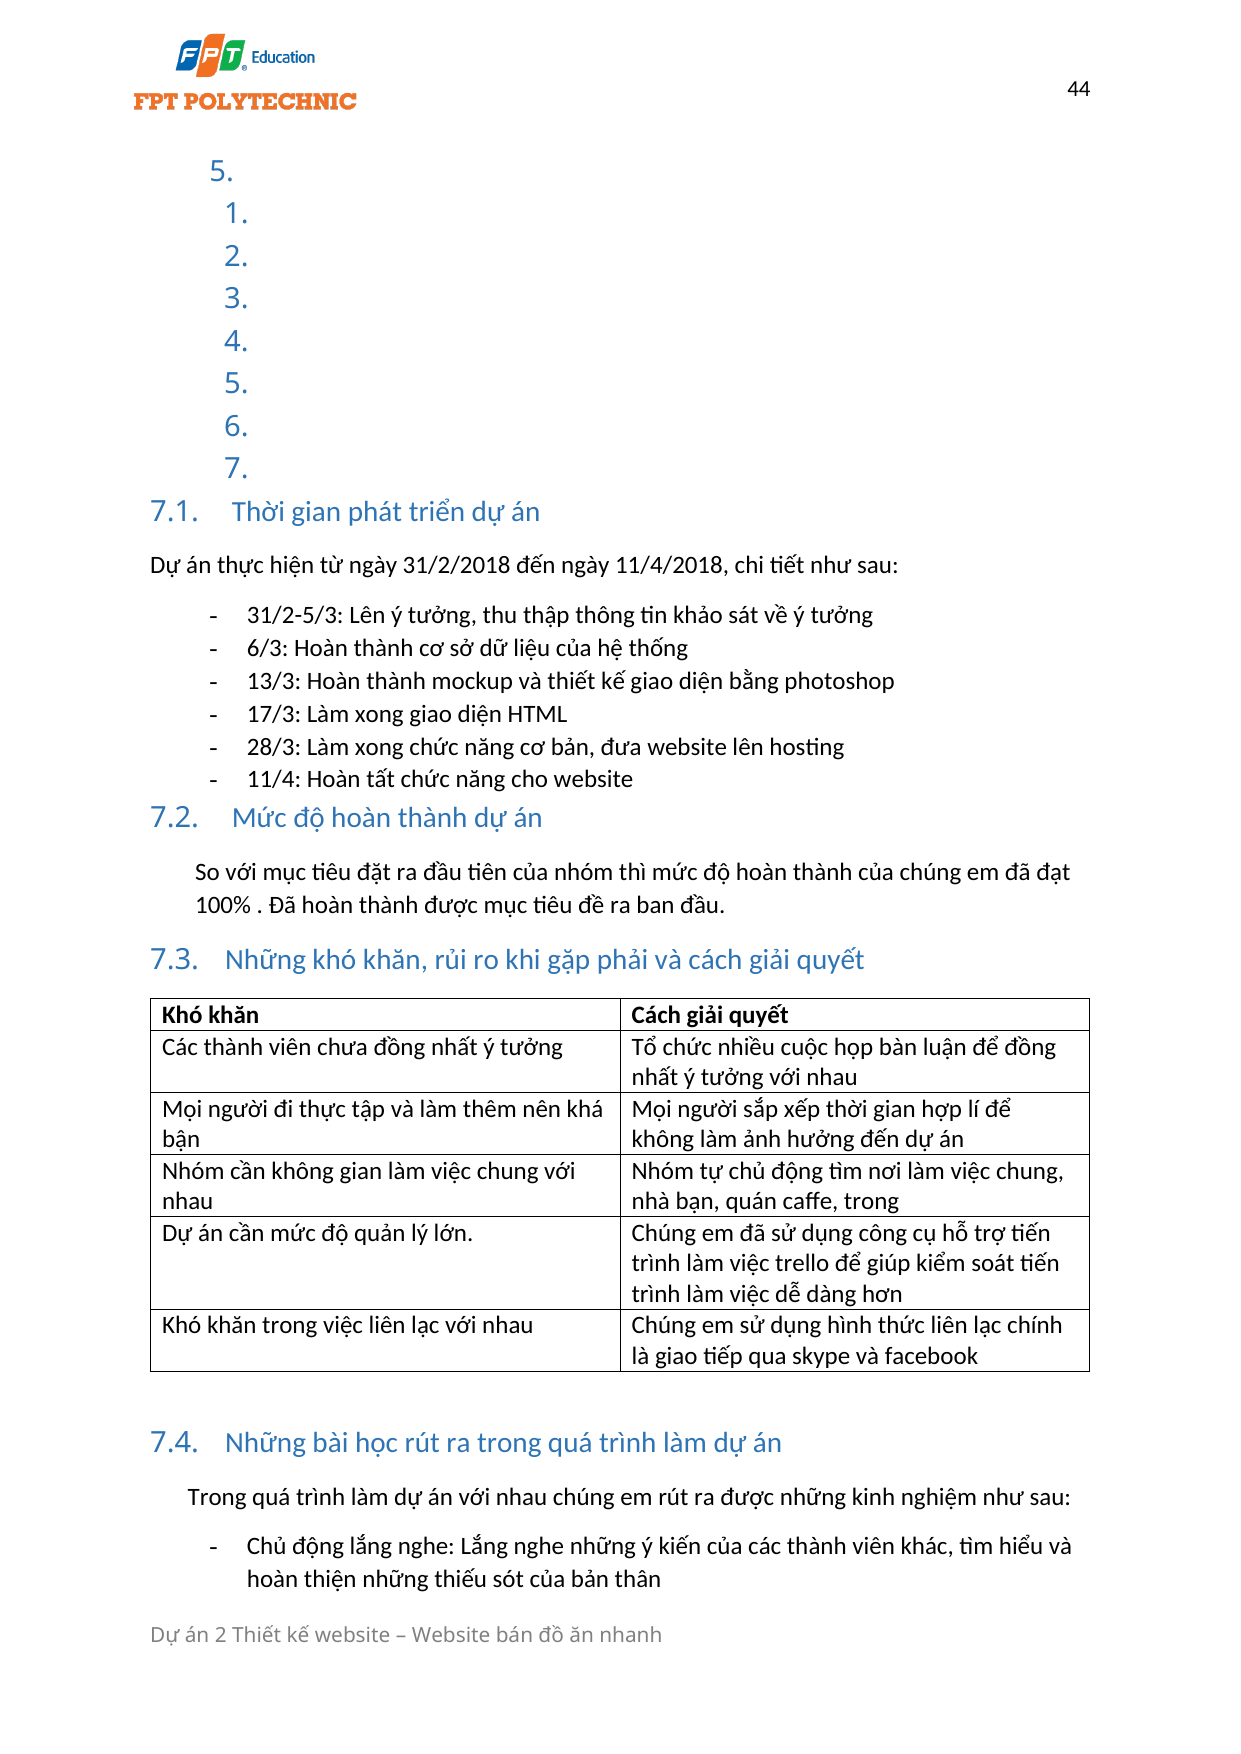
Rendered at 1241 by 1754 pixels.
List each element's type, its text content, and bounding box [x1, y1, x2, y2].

table_cell Tổ chức nhiều cuộc họp bàn luận để đồng nhất ý tưởng với nhau [621, 1031, 1089, 1092]
text Trong quá trình làm dự án với nhau chúng em rút ra được những kinh nghiệm như sau: [150, 1481, 1090, 1511]
table_cell Nhóm cần không gian làm việc chung với nhau [151, 1155, 620, 1216]
table_cell Nhóm tự chủ động tìm nơi làm việc chung, nhà bạn, quán caffe, trong [621, 1155, 1089, 1216]
table_cell Chúng em đã sử dụng công cụ hỗ trợ tiến trình làm việc trello để giúp kiểm soát tiến trình làm việc dễ dàng hơn [621, 1217, 1089, 1308]
list Những khó khăn, rủi ro khi gặp phải và cách giải quyết [150, 938, 1090, 978]
picture [126, 26, 364, 117]
list 28/3: Làm xong chức năng cơ bản, đưa website lên hosting [209, 731, 1090, 761]
table_cell Chúng em sử dụng hình thức liên lạc chính là giao tiếp qua skype và facebook [621, 1310, 1089, 1371]
table_header Khó khăn [151, 999, 620, 1029]
table_header Cách giải quyết [621, 999, 1089, 1029]
list Thời gian phát triển dự án [150, 490, 1090, 530]
table_cell Khó khăn trong việc liên lạc với nhau [151, 1310, 620, 1371]
list 31/2-5/3: Lên ý tưởng, thu thập thông tin khảo sát về ý tưởng [209, 599, 1090, 629]
list 6/3: Hoàn thành cơ sở dữ liệu của hệ thống [209, 632, 1090, 662]
table_cell Dự án cần mức độ quản lý lớn. [151, 1217, 620, 1308]
text So với mục tiêu đặt ra đầu tiên của nhóm thì mức độ hoàn thành của chúng em đã đạt 100% . Đã hoàn thành được mục tiêu đề ra ban đầu. [195, 856, 1090, 919]
list 17/3: Làm xong giao diện HTML [209, 698, 1090, 728]
table_cell Mọi người sắp xếp thời gian hợp lí để không làm ảnh hưởng đến dự án [621, 1093, 1089, 1154]
list Mức độ hoàn thành dự án [150, 797, 1090, 836]
list 13/3: Hoàn thành mockup và thiết kế giao diện bằng photoshop [209, 665, 1090, 695]
list Những bài học rút ra trong quá trình làm dự án [150, 1421, 1090, 1461]
table_cell Mọi người đi thực tập và làm thêm nên khá bận [151, 1093, 620, 1154]
list 11/4: Hoàn tất chức năng cho website [209, 764, 1090, 794]
text Dự án thực hiện từ ngày 31/2/2018 đến ngày 11/4/2018, chi tiết như sau: [150, 549, 1090, 580]
table_cell Các thành viên chưa đồng nhất ý tưởng [151, 1031, 620, 1092]
list Chủ động lắng nghe: Lắng nghe những ý kiến của các thành viên khác, tìm hiểu và hoàn thiện những thiếu sót của bản thân [209, 1530, 1090, 1594]
